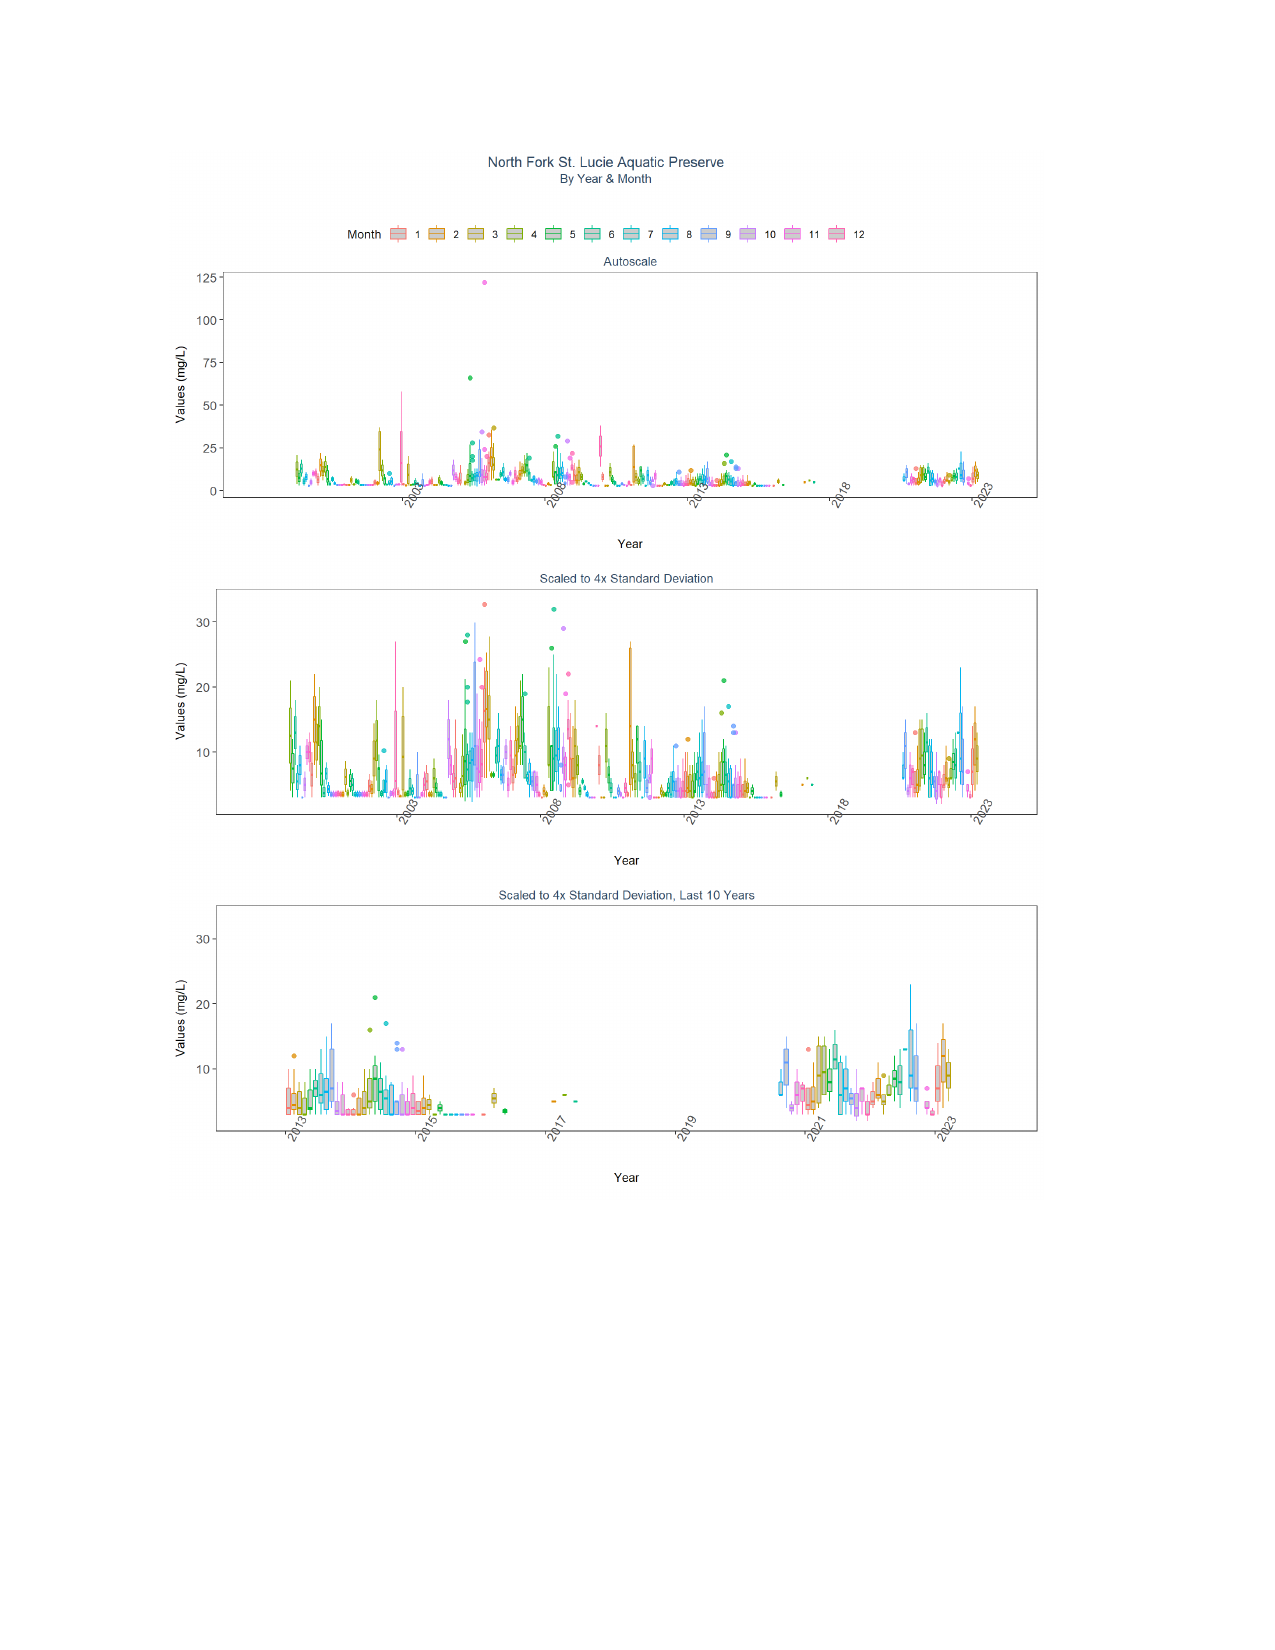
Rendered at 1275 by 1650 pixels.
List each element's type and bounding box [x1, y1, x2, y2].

picture [168, 150, 1044, 1200]
